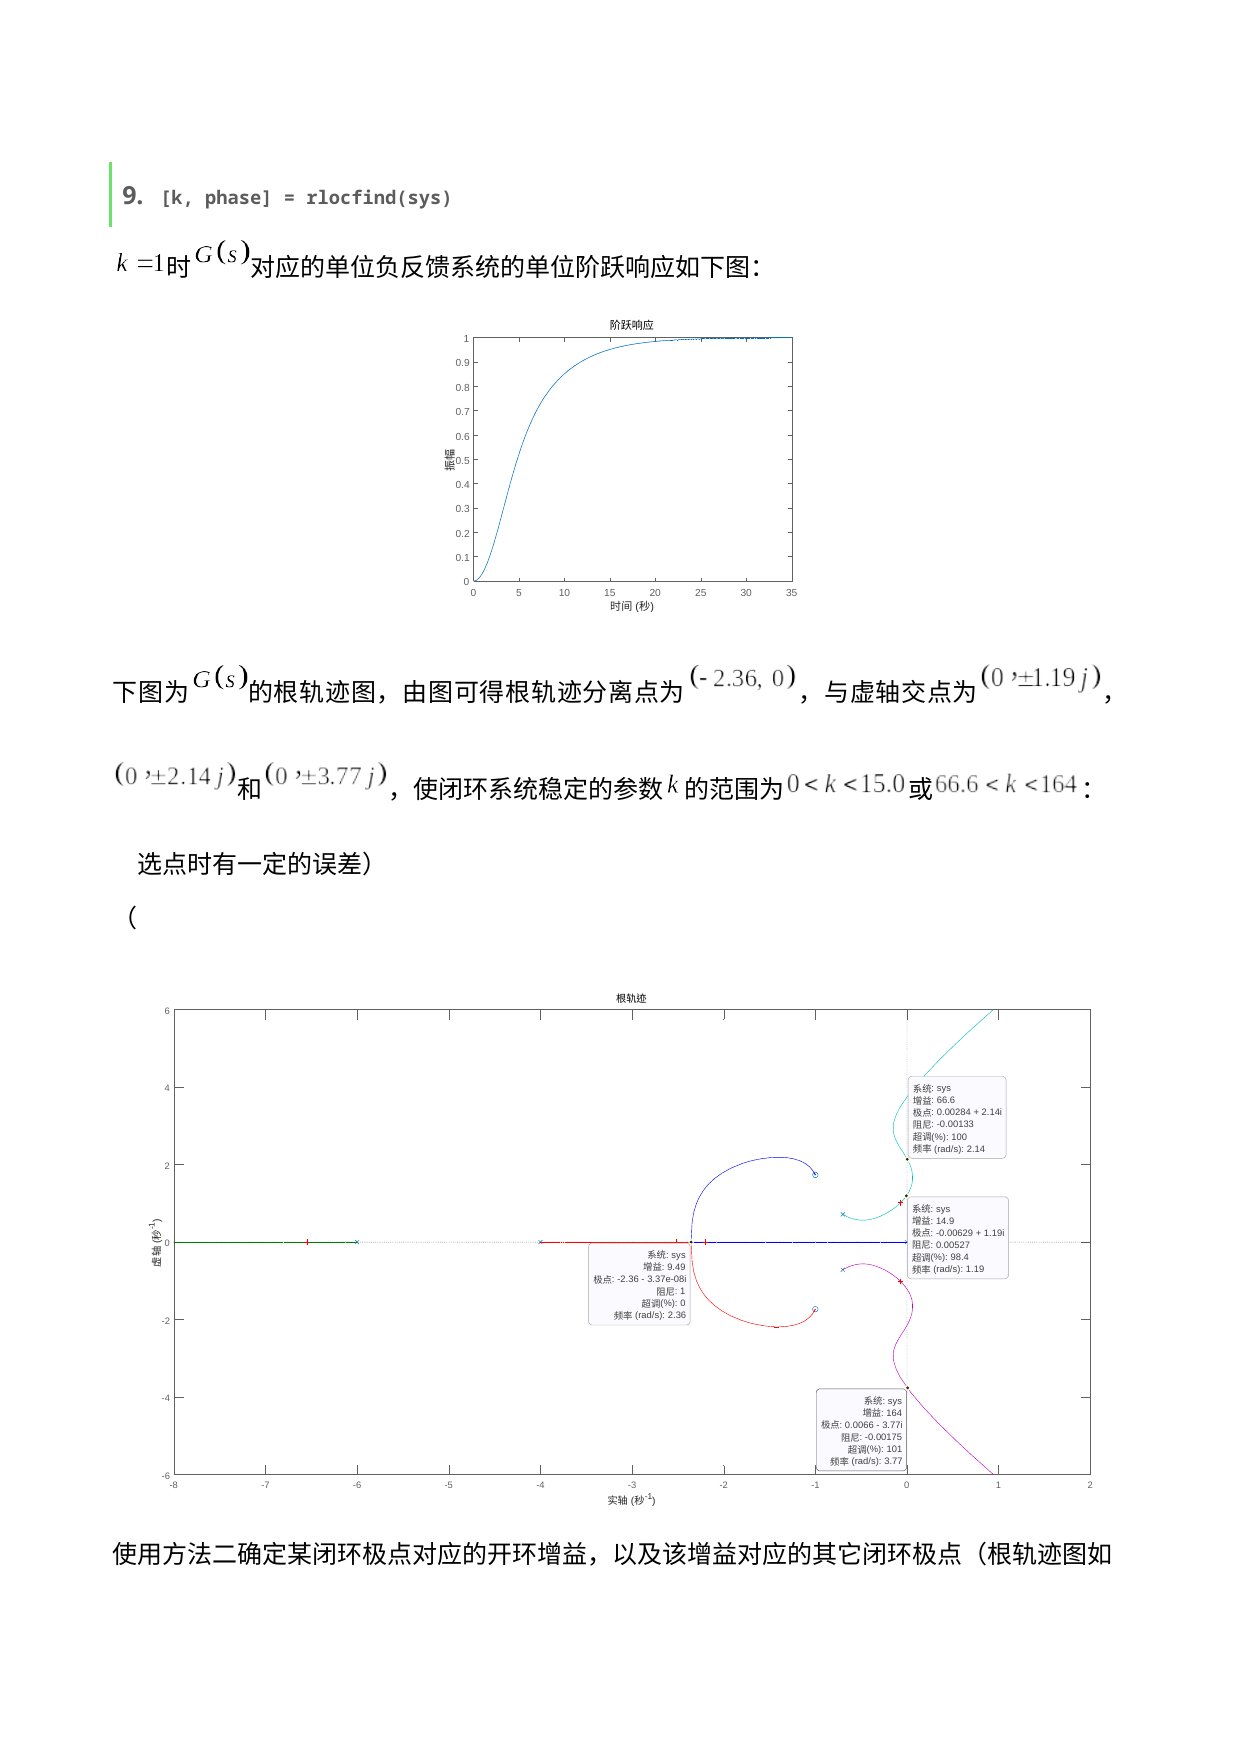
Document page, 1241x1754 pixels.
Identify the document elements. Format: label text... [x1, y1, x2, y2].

list 下图为的根轨迹图，由图可得根轨迹分离点为，与虚轴交点为，和，使闭环系统稳定的参数的范围为或： [112, 652, 1128, 814]
list （选点时有一定的误差） [112, 841, 1128, 938]
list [112, 1520, 1128, 1585]
list 时对应的单位负反馈系统的单位阶跃响应如下图： [112, 227, 1128, 292]
list [k, phase] = rlocfind(sys) [112, 162, 1128, 227]
